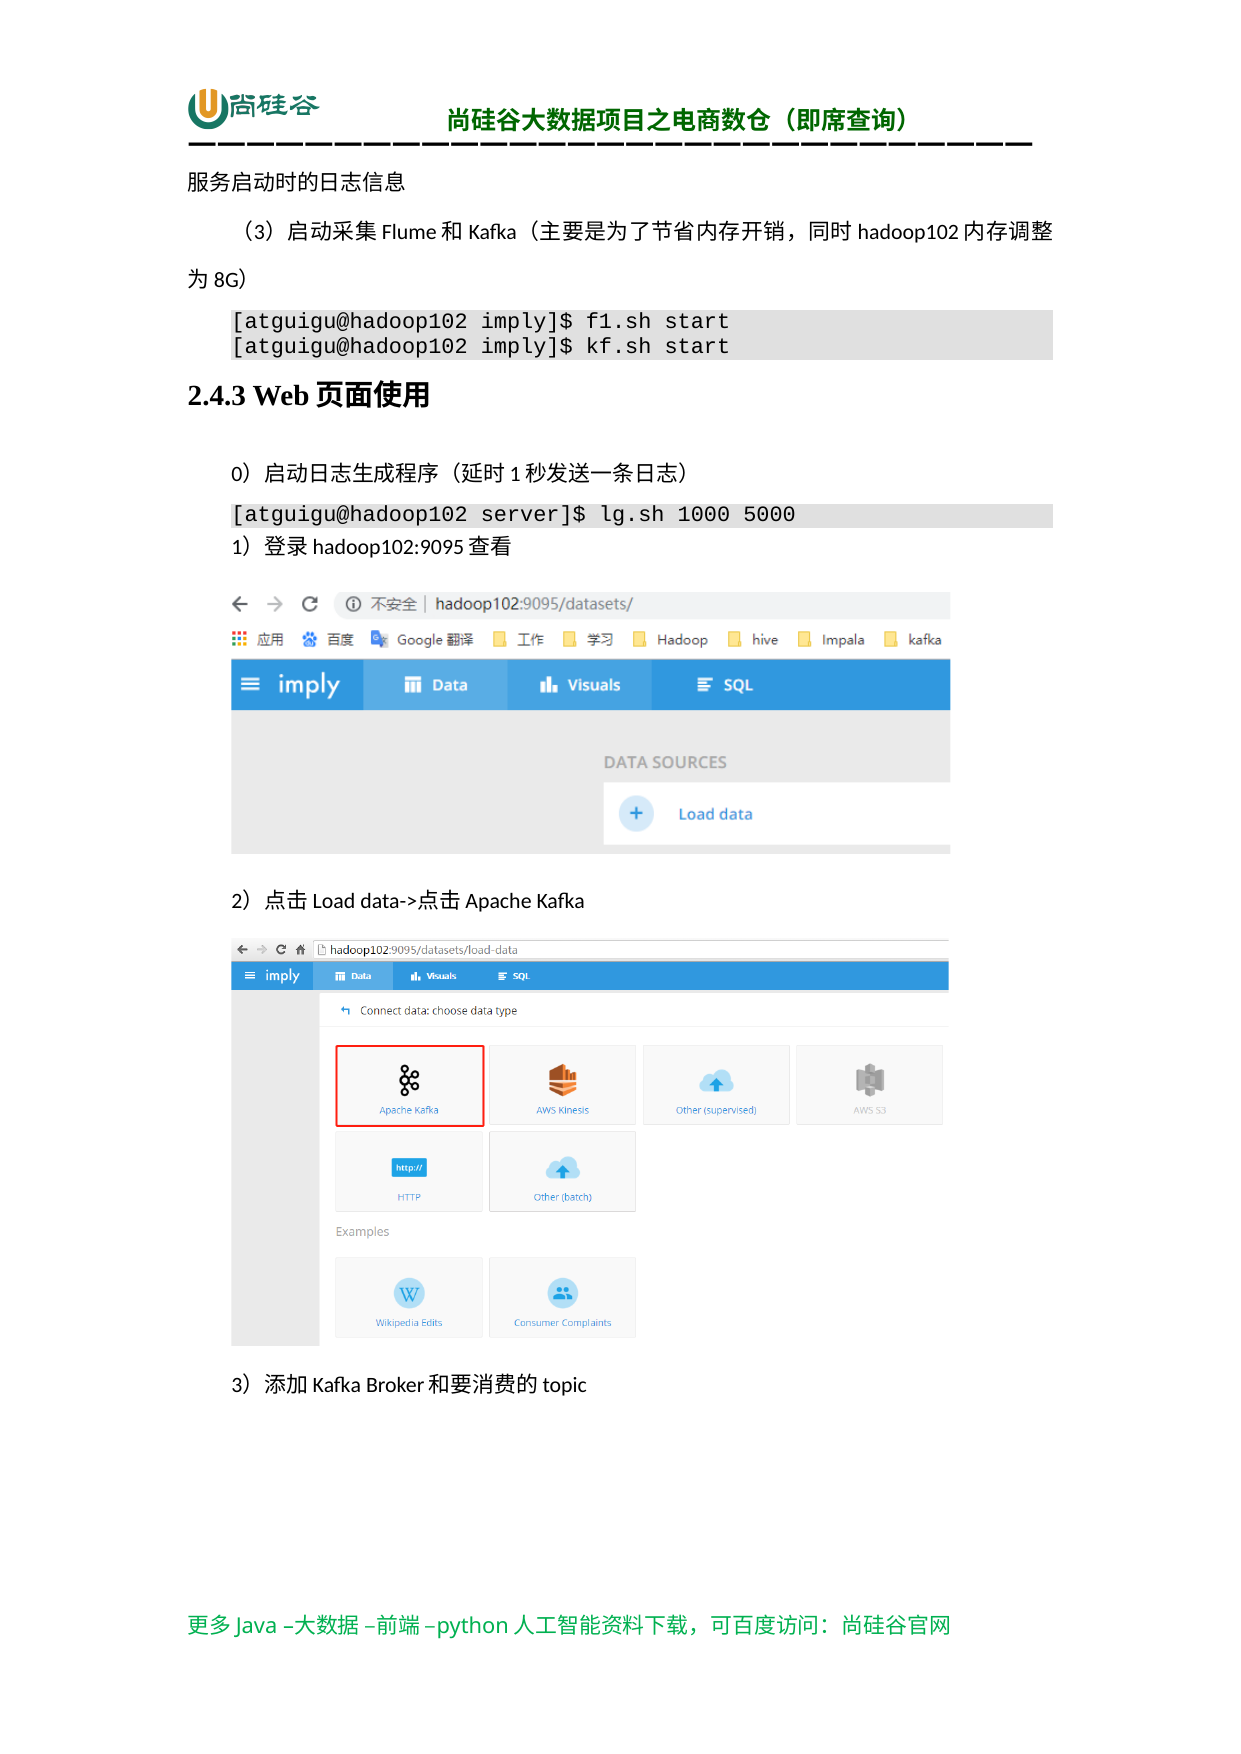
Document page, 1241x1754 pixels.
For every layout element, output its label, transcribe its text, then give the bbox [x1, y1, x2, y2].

picture [231, 592, 951, 854]
text 0）启动日志生成程序（延时1秒发送一条日志） [187, 455, 1053, 488]
text （3）启动采集Flume和Kafka（主要是为了节省内存开销，同时hadoop102内存调整为8G） [187, 213, 1053, 294]
picture [187, 88, 321, 130]
text [atguigu@hadoop102 server]$ lg.sh 1000 5000 [231, 504, 1053, 528]
subtitle 2.4.3 Web页面使用 [187, 360, 1053, 425]
text [atguigu@hadoop102 imply]$ f1.sh start [231, 310, 1053, 335]
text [187, 165, 1053, 197]
picture [231, 938, 949, 1346]
text 1）登录hadoop102:9095查看 [187, 528, 1053, 561]
text 2）点击Load data->点击Apache Kafka [231, 883, 1053, 915]
text 3）添加Kafka Broker和要消费的topic [187, 1367, 1053, 1399]
text [atguigu@hadoop102 imply]$ kf.sh start [231, 335, 1053, 360]
